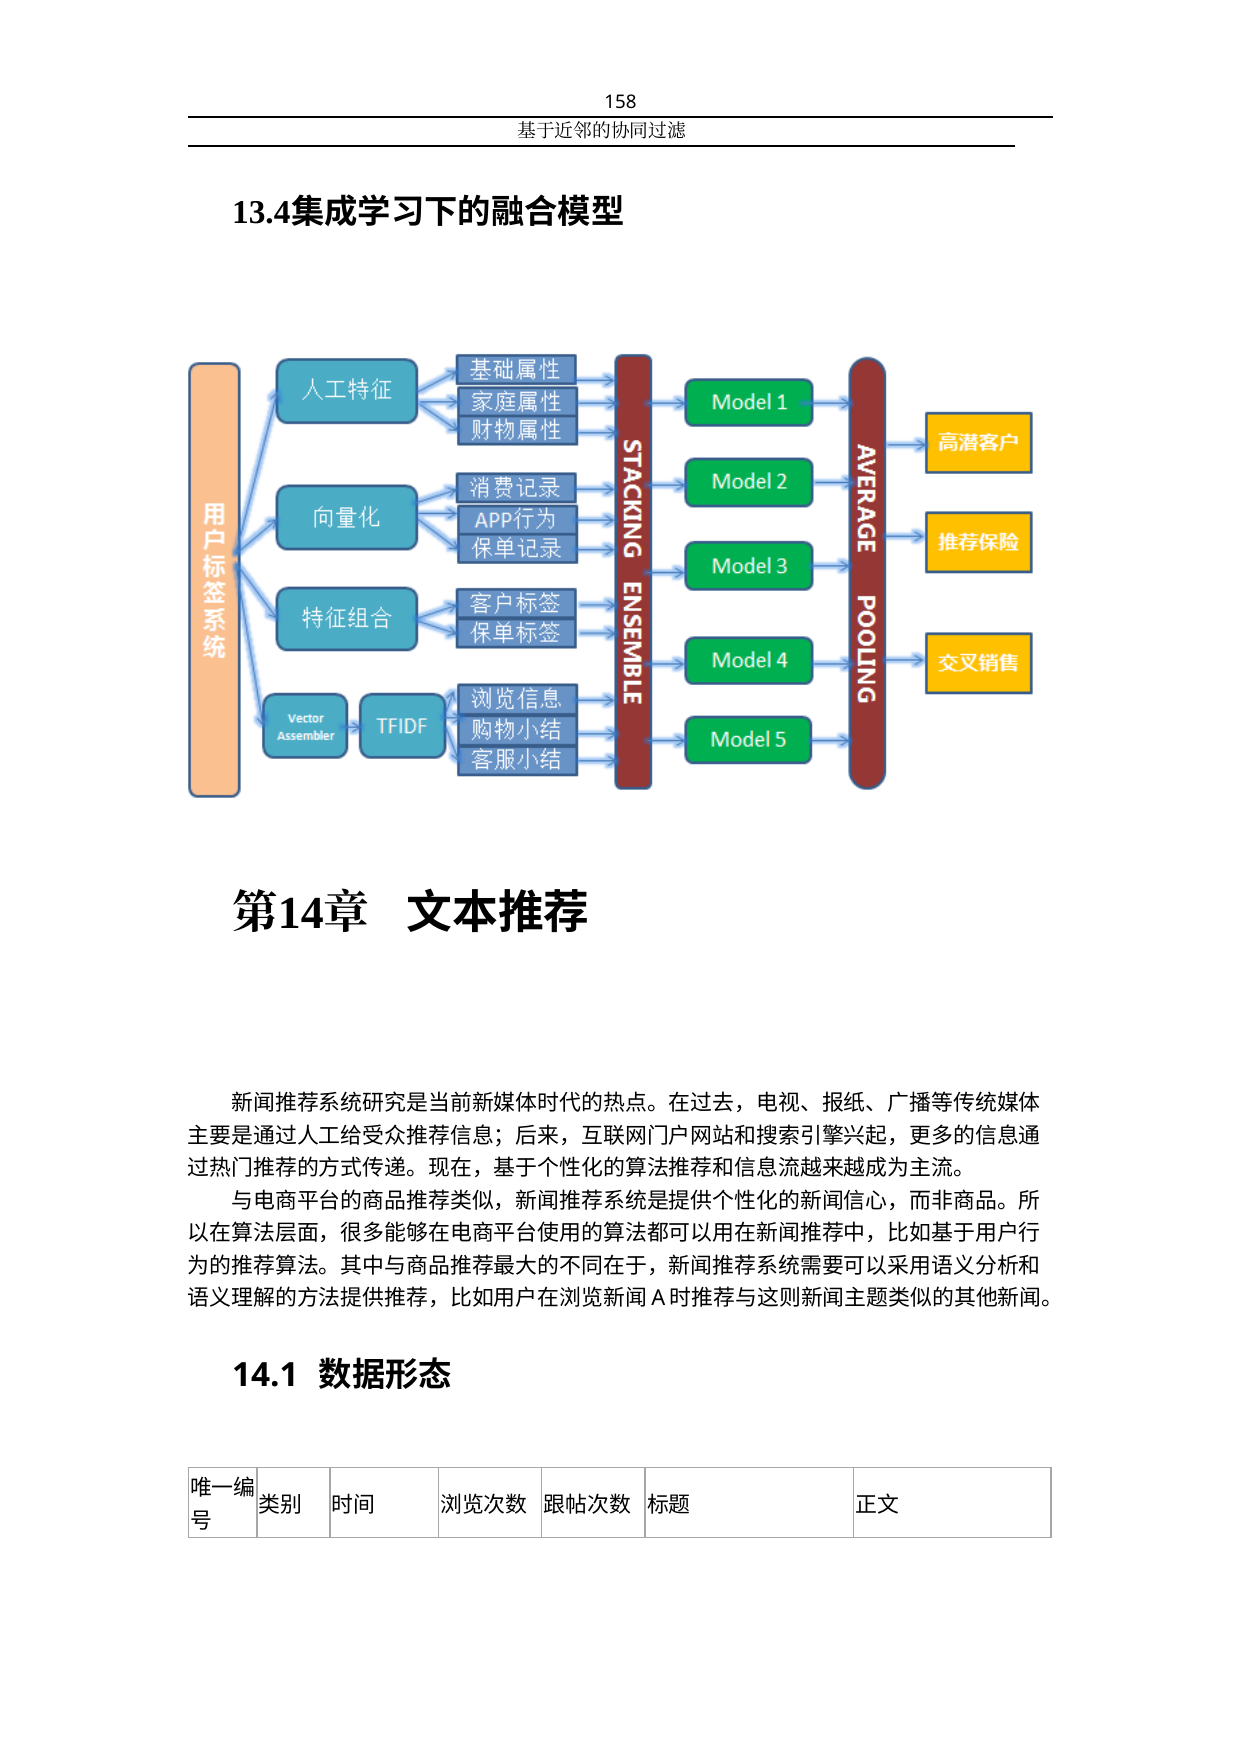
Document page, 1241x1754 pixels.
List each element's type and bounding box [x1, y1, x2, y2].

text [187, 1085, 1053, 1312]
picture [187, 318, 1053, 810]
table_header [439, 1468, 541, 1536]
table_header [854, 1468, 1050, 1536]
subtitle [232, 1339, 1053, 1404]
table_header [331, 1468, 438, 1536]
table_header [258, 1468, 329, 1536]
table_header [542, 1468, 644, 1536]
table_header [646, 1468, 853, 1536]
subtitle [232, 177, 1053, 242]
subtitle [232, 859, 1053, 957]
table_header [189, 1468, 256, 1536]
